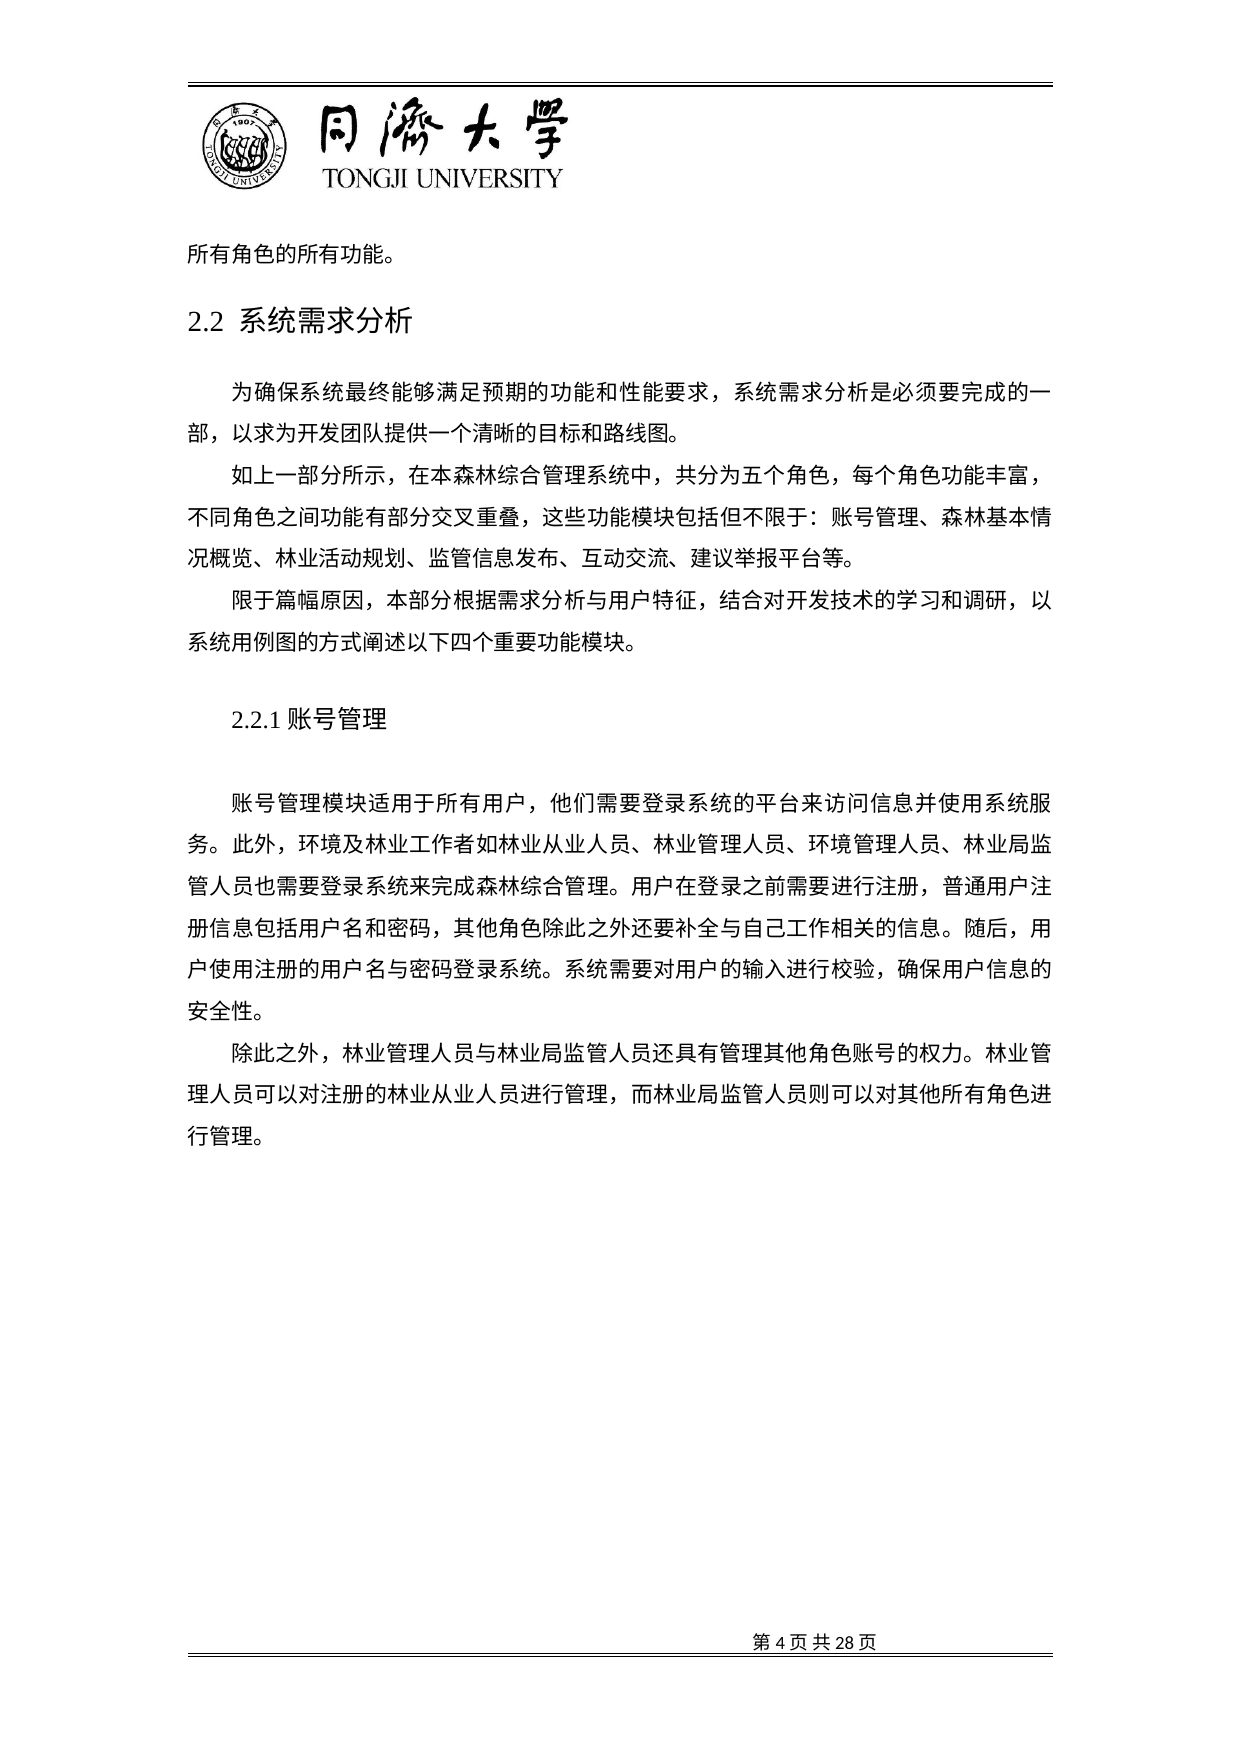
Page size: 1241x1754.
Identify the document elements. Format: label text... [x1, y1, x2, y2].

text 限于篇幅原因，本部分根据需求分析与用户特征，结合对开发技术的学习和调研，以系统用例图的方式阐述以下四个重要功能模块。 [187, 575, 1053, 658]
text 账号管理模块适用于所有用户，他们需要登录系统的平台来访问信息并使用系统服务。此外，环境及林业工作者如林业从业人员、林业管理人员、环境管理人员、林业局监管人员也需要登录系统来完成森林综合管理。用户在登录之前需要进行注册，普通用户注册信息包括用户名和密码，其他角色除此之外还要补全与自己工作相关的信息。随后，用户使用注册的用户名与密码登录系统。系统需要对用户的输入进行校验，确保用户信息的安全性。 [187, 778, 1053, 1028]
text 如上一部分所示，在本森林综合管理系统中，共分为五个角色，每个角色功能丰富，不同角色之间功能有部分交叉重叠，这些功能模块包括但不限于：账号管理、森林基本情况概览、林业活动规划、监管信息发布、互动交流、建议举报平台等。 [187, 450, 1053, 575]
subtitle 2.2.1 账号管理 [187, 686, 1053, 751]
text 因此本系统为林业局监管人员提供了以下功能：注册成为林业局监管人员并登，对系统所有数据进行顶层监管，对系统注册的其他角色进行授权管理，此外，其几乎涵盖上述所有角色的所有功能。 [187, 229, 1053, 270]
text 为确保系统最终能够满足预期的功能和性能要求，系统需求分析是必须要完成的一部，以求为开发团队提供一个清晰的目标和路线图。 [187, 367, 1053, 450]
subtitle 2.2 系统需求分析 [187, 297, 1053, 340]
text 除此之外，林业管理人员与林业局监管人员还具有管理其他角色账号的权力。林业管理人员可以对注册的林业从业人员进行管理，而林业局监管人员则可以对其他所有角色进行管理。 [187, 1028, 1053, 1153]
picture [187, 90, 585, 194]
